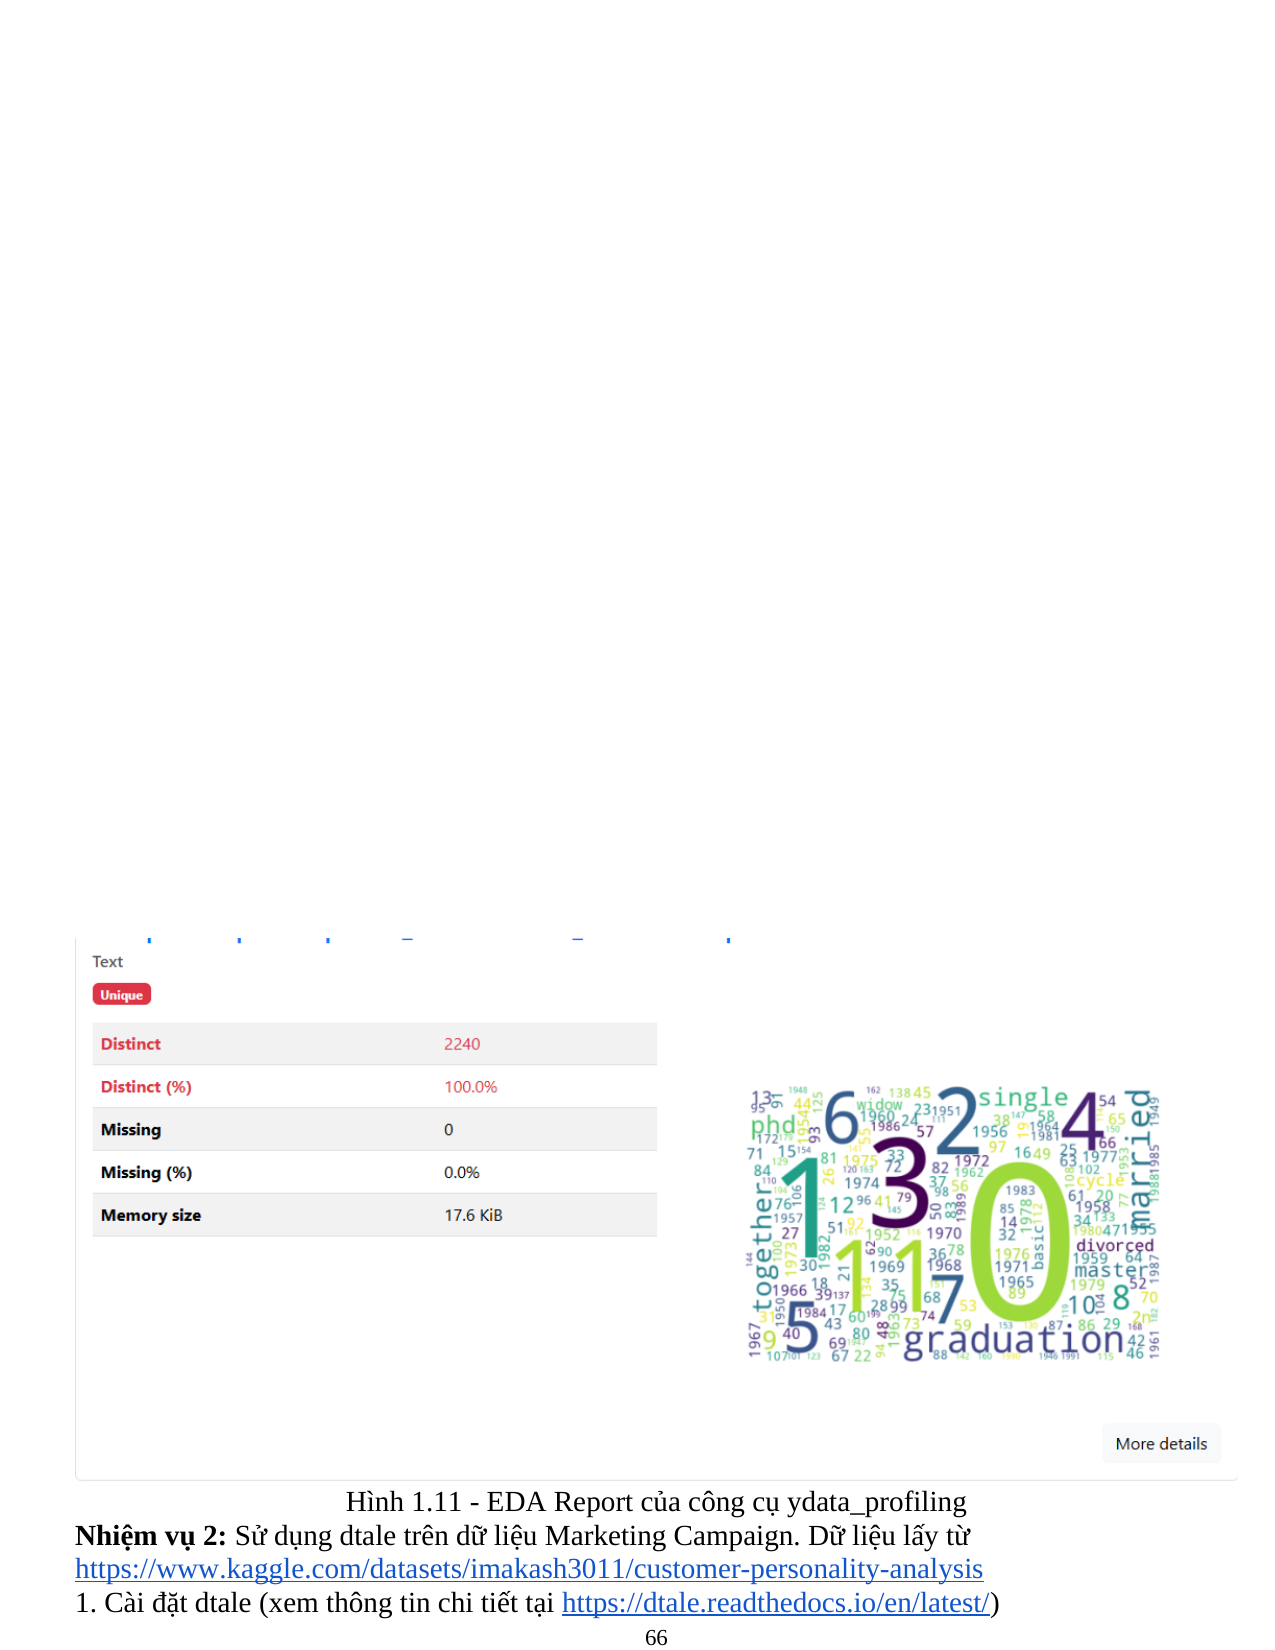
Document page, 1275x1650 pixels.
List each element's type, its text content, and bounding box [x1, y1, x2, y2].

picture [75, 938, 1238, 1485]
text 1. Cài đặt dtale (xem thông tin chi tiết tại https://dtale.readthedocs.io/en/latest/) [75, 1585, 1237, 1619]
text https://www.kaggle.com/datasets/imakash3011/customer-personality-analysis [75, 1552, 1237, 1585]
text Nhiệm vụ 2: Sử dụng dtale trên dữ liệu Marketing Campaign. Dữ liệu lấy từ [75, 1518, 1237, 1552]
text Hình 1.11 - EDA Report của công cụ ydata_profiling [75, 1485, 1237, 1518]
